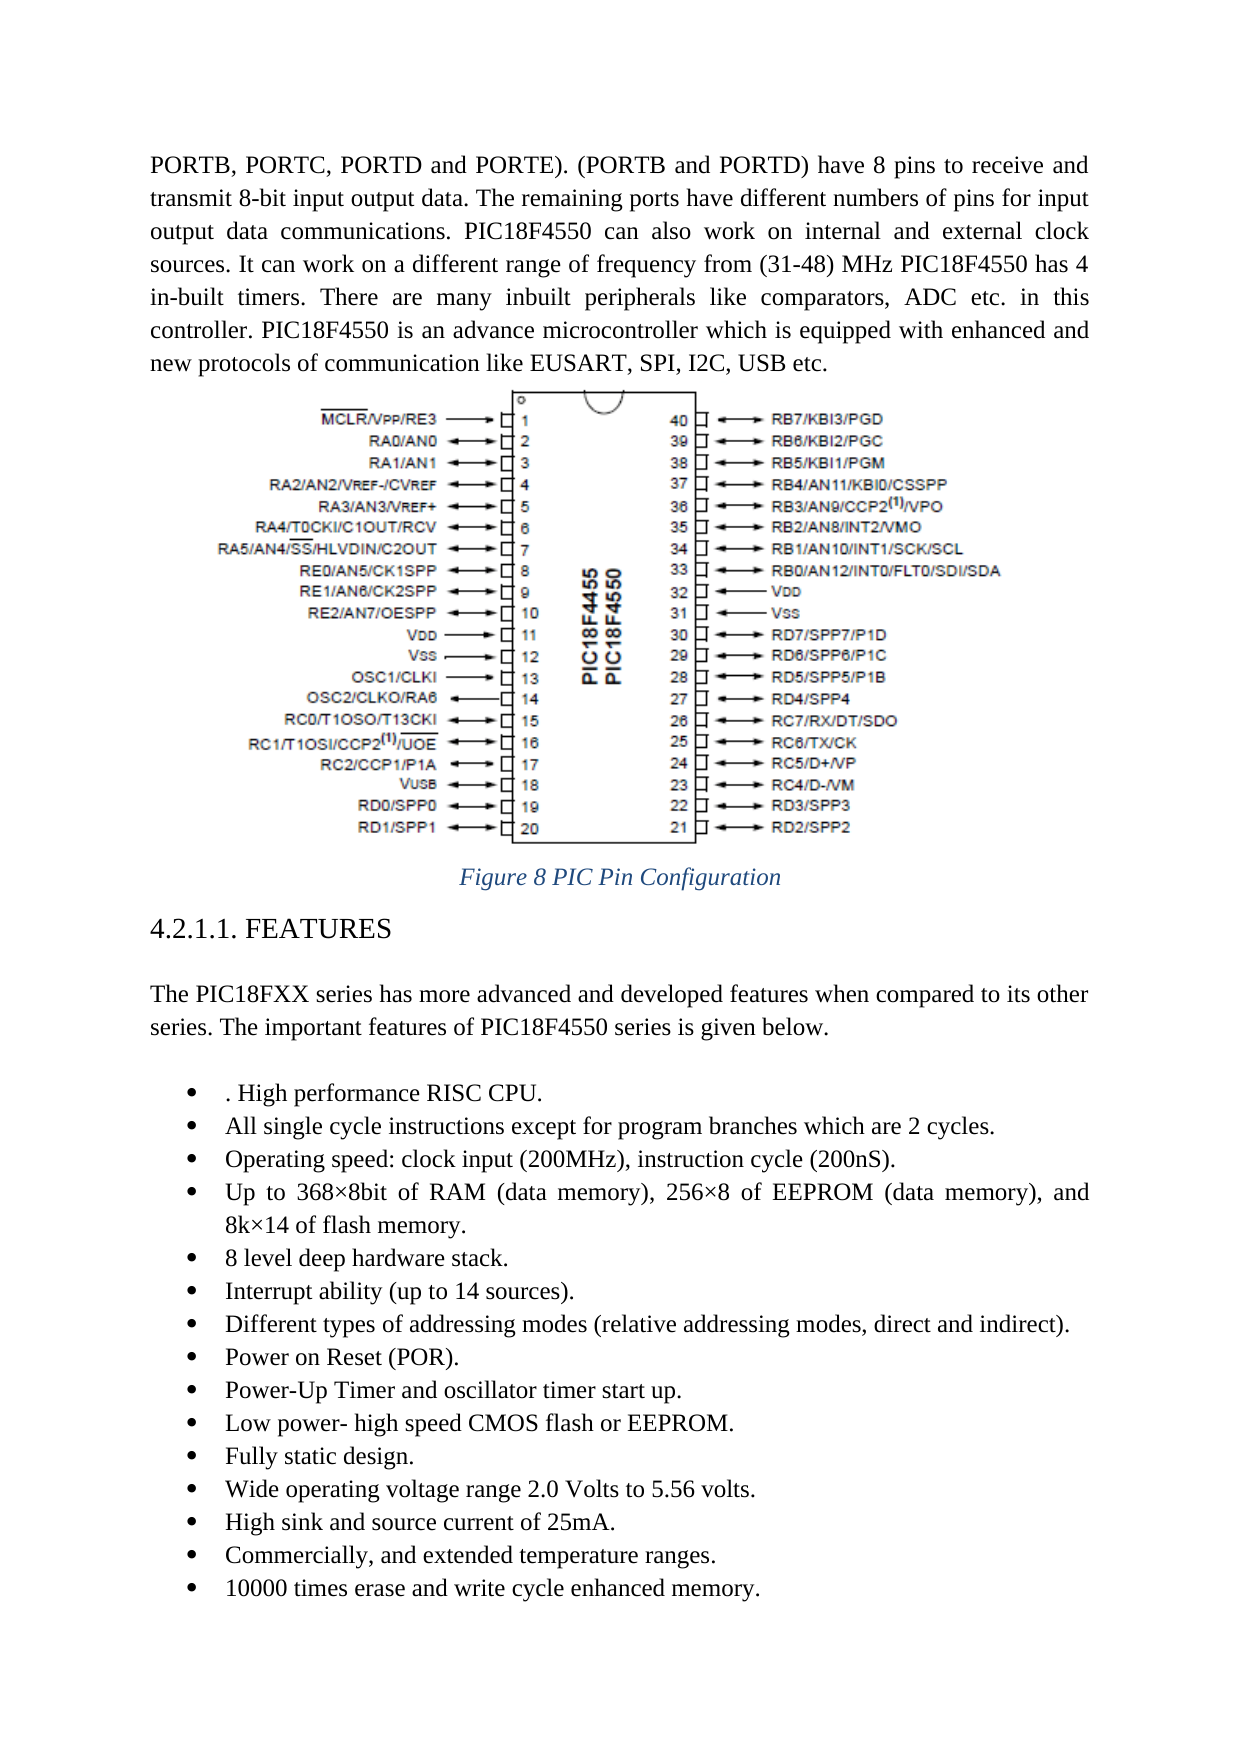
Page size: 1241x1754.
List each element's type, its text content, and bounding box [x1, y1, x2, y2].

list Commercially, and extended temperature ranges. [187, 1540, 1090, 1569]
list Fully static design. [187, 1441, 1090, 1470]
list Operating speed: clock input (200MHz), instruction cycle (200nS). [187, 1144, 1090, 1173]
list Wide operating voltage range 2.0 Volts to 5.56 volts. [187, 1474, 1090, 1503]
subtitle 4.2.1.1. FEATURES [150, 912, 1090, 945]
text The PIC18FXX series has more advanced and developed features when compared to its other series. The important features of PIC18F4550 series is given below. [150, 979, 1090, 1041]
list Power-Up Timer and oscillator timer start up. [187, 1375, 1090, 1404]
text Figure 8 PIC Pin Configuration [150, 862, 1090, 891]
list Low power- high speed CMOS flash or EEPROM. [187, 1408, 1090, 1437]
list Up to 368×8bit of RAM (data memory), 256×8 of EEPROM (data memory), and 8k×14 of flash memory. [187, 1177, 1090, 1239]
list High sink and source current of 25mA. [187, 1507, 1090, 1536]
list Different types of addressing modes (relative addressing modes, direct and indirect). [187, 1309, 1090, 1338]
list Power on Reset (POR). [187, 1342, 1090, 1371]
list 8 level deep hardware stack. [187, 1243, 1090, 1272]
picture [196, 381, 1044, 858]
list 10000 times erase and write cycle enhanced memory. [187, 1573, 1090, 1602]
list Interrupt ability (up to 14 sources). [187, 1276, 1090, 1305]
list All single cycle instructions except for program branches which are 2 cycles. [187, 1111, 1090, 1140]
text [150, 150, 1090, 377]
list . High performance RISC CPU. [187, 1078, 1090, 1107]
